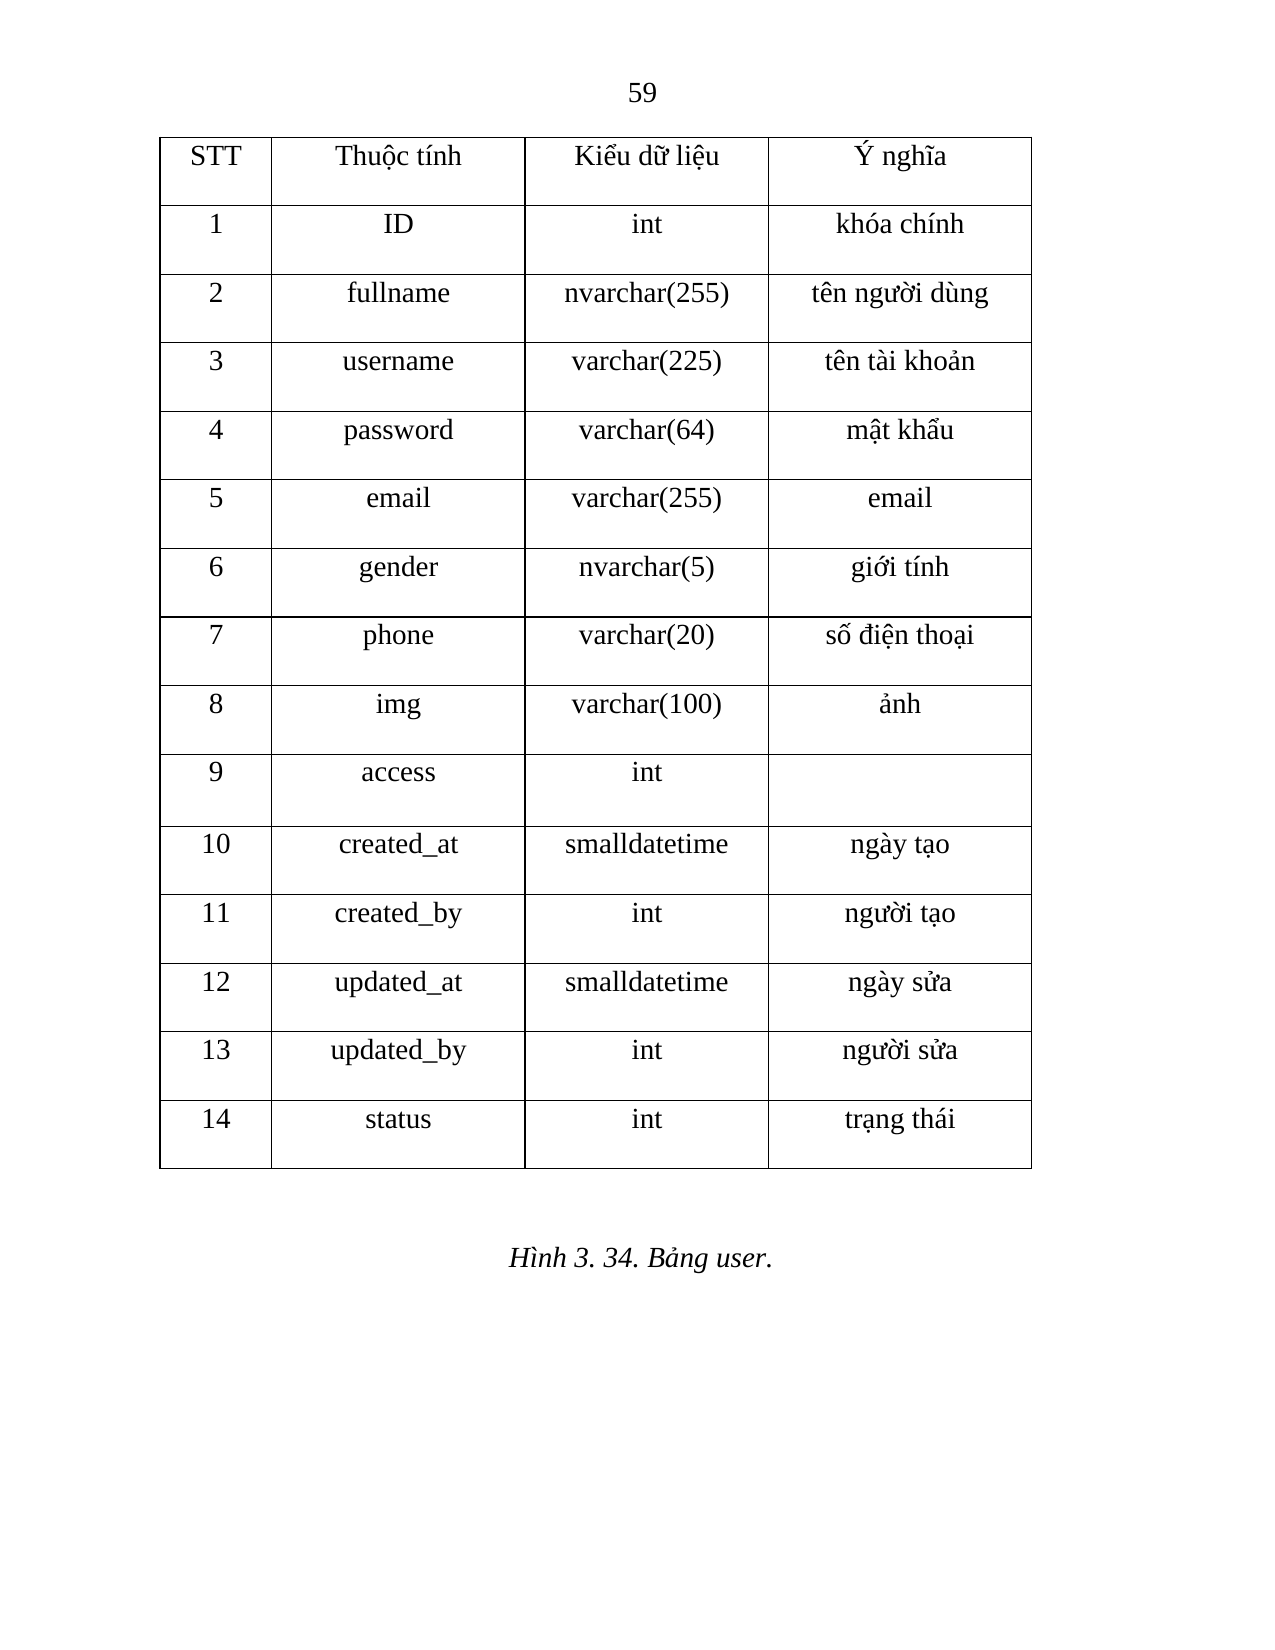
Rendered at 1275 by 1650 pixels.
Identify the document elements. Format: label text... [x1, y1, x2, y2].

table_cell varchar(225) [526, 343, 768, 411]
table_cell smalldatetime [526, 827, 768, 894]
table_cell ảnh [769, 686, 1031, 753]
table_cell 13 [161, 1032, 271, 1100]
table_cell int [526, 206, 768, 274]
table_cell người sửa [769, 1032, 1031, 1100]
table_cell img [272, 686, 524, 753]
table_cell số điện thoại [769, 618, 1031, 685]
table_cell 1 [161, 206, 271, 274]
table_cell ID [272, 206, 524, 274]
table_cell 11 [161, 895, 271, 963]
table_cell username [272, 343, 524, 411]
table_header Kiểu dữ liệu [526, 138, 768, 205]
table_cell tên tài khoản [769, 343, 1031, 411]
table_header Ý nghĩa [769, 138, 1031, 205]
table_cell access [272, 755, 524, 826]
table_cell trạng thái [769, 1101, 1031, 1168]
table_header Thuộc tính [272, 138, 524, 205]
table_cell 4 [161, 412, 271, 479]
table_cell 14 [161, 1101, 271, 1168]
table_cell int [526, 755, 768, 826]
table_cell varchar(100) [526, 686, 768, 753]
table_cell 8 [161, 686, 271, 753]
table_cell smalldatetime [526, 964, 768, 1031]
table_cell ngày tạo [769, 827, 1031, 894]
table_cell varchar(255) [526, 480, 768, 548]
table_cell nvarchar(255) [526, 275, 768, 342]
table_cell 2 [161, 275, 271, 342]
table_cell varchar(64) [526, 412, 768, 479]
table_cell khóa chính [769, 206, 1031, 274]
table_cell 12 [161, 964, 271, 1031]
table_cell created_at [272, 827, 524, 894]
table_cell nvarchar(5) [526, 549, 768, 616]
table_cell phone [272, 618, 524, 685]
table_cell giới tính [769, 549, 1031, 616]
text Hình 3. 34. Bảng user. [159, 1240, 1125, 1274]
table_cell gender [272, 549, 524, 616]
table_cell int [526, 1032, 768, 1100]
table_cell varchar(20) [526, 618, 768, 685]
table_cell int [526, 895, 768, 963]
table_cell int [526, 1101, 768, 1168]
table_cell 9 [161, 755, 271, 826]
table_cell tên người dùng [769, 275, 1031, 342]
table_cell ngày sửa [769, 964, 1031, 1031]
table_header STT [161, 138, 271, 205]
table_cell updated_at [272, 964, 524, 1031]
table_cell created_by [272, 895, 524, 963]
table_cell status [272, 1101, 524, 1168]
table_cell 7 [161, 618, 271, 685]
table_cell email [769, 480, 1031, 548]
table_cell [769, 755, 1031, 826]
table_cell email [272, 480, 524, 548]
table_cell người tạo [769, 895, 1031, 963]
table_cell 10 [161, 827, 271, 894]
table_cell mật khẩu [769, 412, 1031, 479]
table_cell 6 [161, 549, 271, 616]
table_cell updated_by [272, 1032, 524, 1100]
table_cell password [272, 412, 524, 479]
table_cell fullname [272, 275, 524, 342]
table_cell 5 [161, 480, 271, 548]
table_cell 3 [161, 343, 271, 411]
